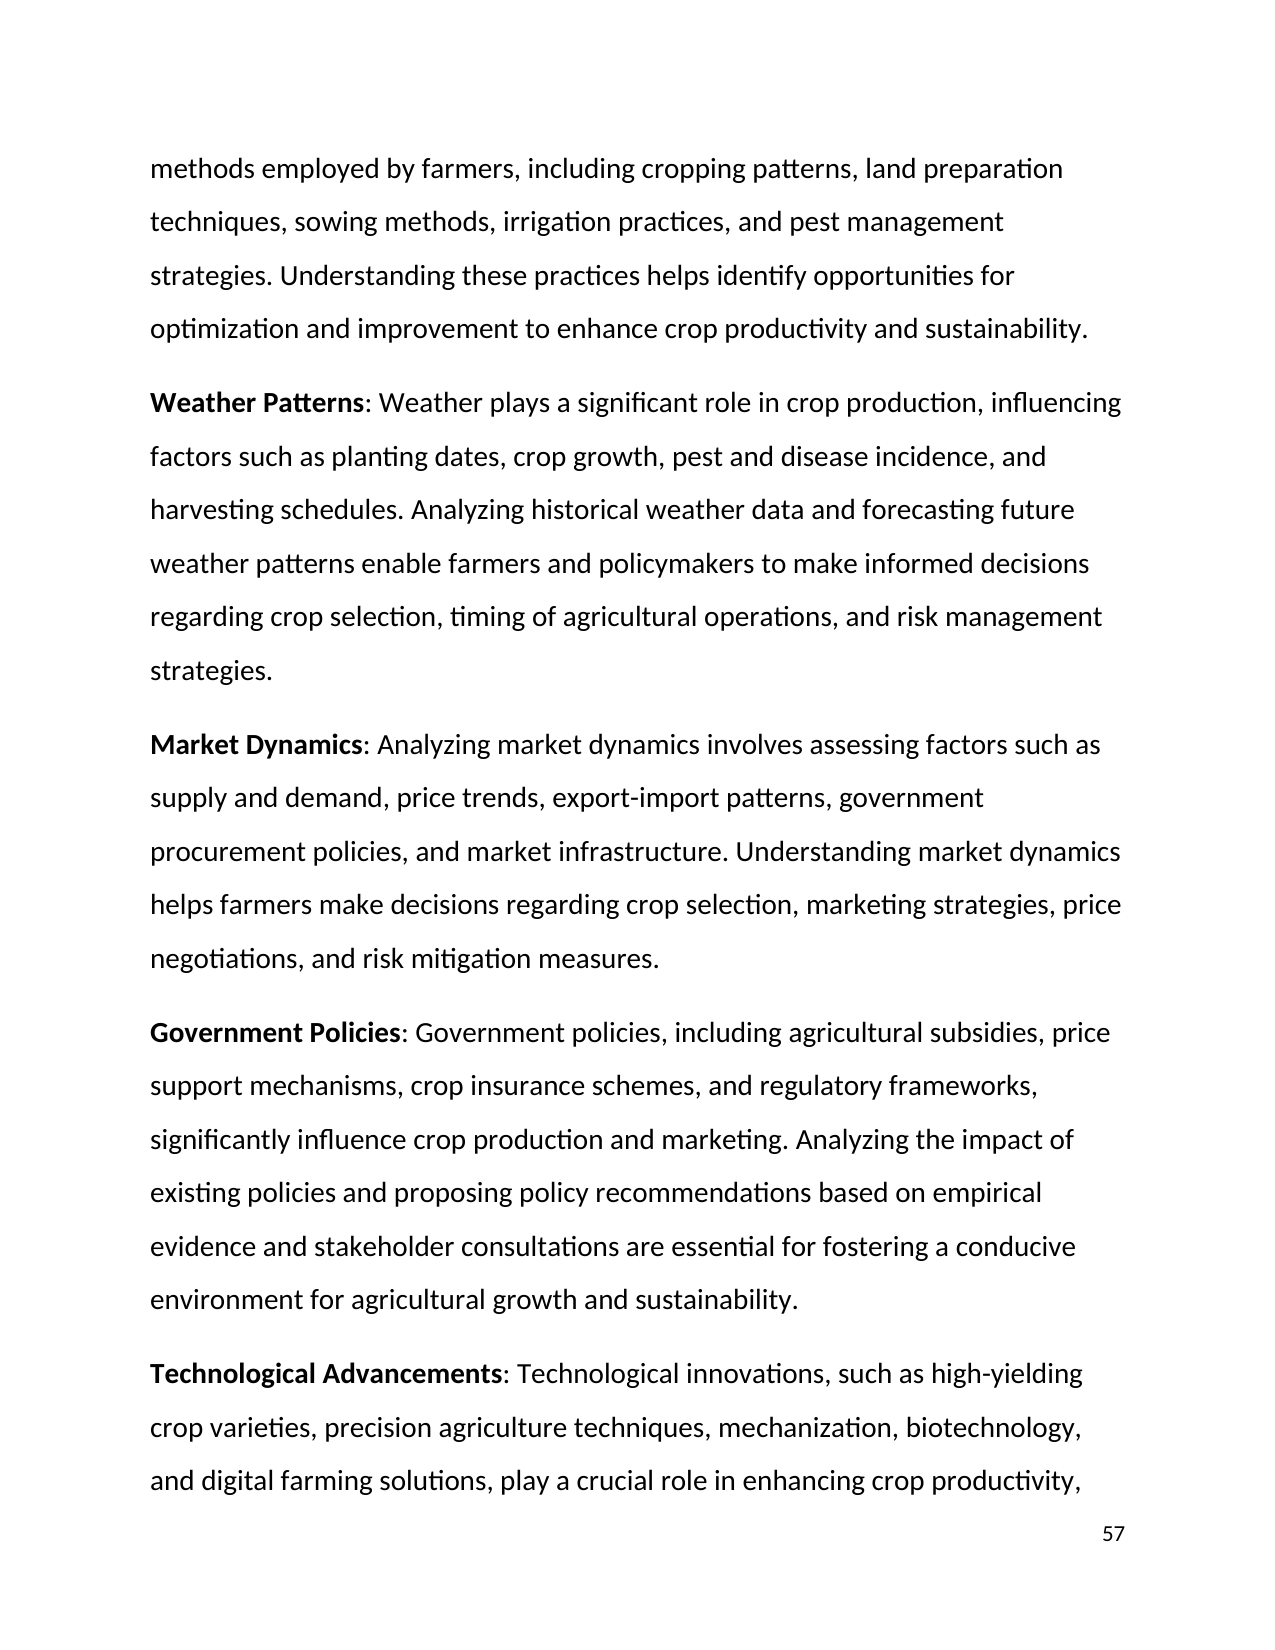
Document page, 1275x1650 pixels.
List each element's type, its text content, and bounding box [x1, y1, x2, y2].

text Market Dynamics: Analyzing market dynamics involves assessing factors such as supply and demand, price trends, export-import patterns, government procurement policies, and market infrastructure. Understanding market dynamics helps farmers make decisions regarding crop selection, marketing strategies, price negotiations, and risk mitigation measures. [150, 726, 1125, 975]
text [150, 150, 1125, 346]
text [150, 1356, 1125, 1498]
text Government Policies: Government policies, including agricultural subsidies, price support mechanisms, crop insurance schemes, and regulatory frameworks, significantly influence crop production and marketing. Analyzing the impact of existing policies and proposing policy recommendations based on empirical evidence and stakeholder consultations are essential for fostering a conducive environment for agricultural growth and sustainability. [150, 1014, 1125, 1317]
text Weather Patterns: Weather plays a significant role in crop production, influencing factors such as planting dates, crop growth, pest and disease incidence, and harvesting schedules. Analyzing historical weather data and forecasting future weather patterns enable farmers and policymakers to make informed decisions regarding crop selection, timing of agricultural operations, and risk management strategies. [150, 384, 1125, 687]
